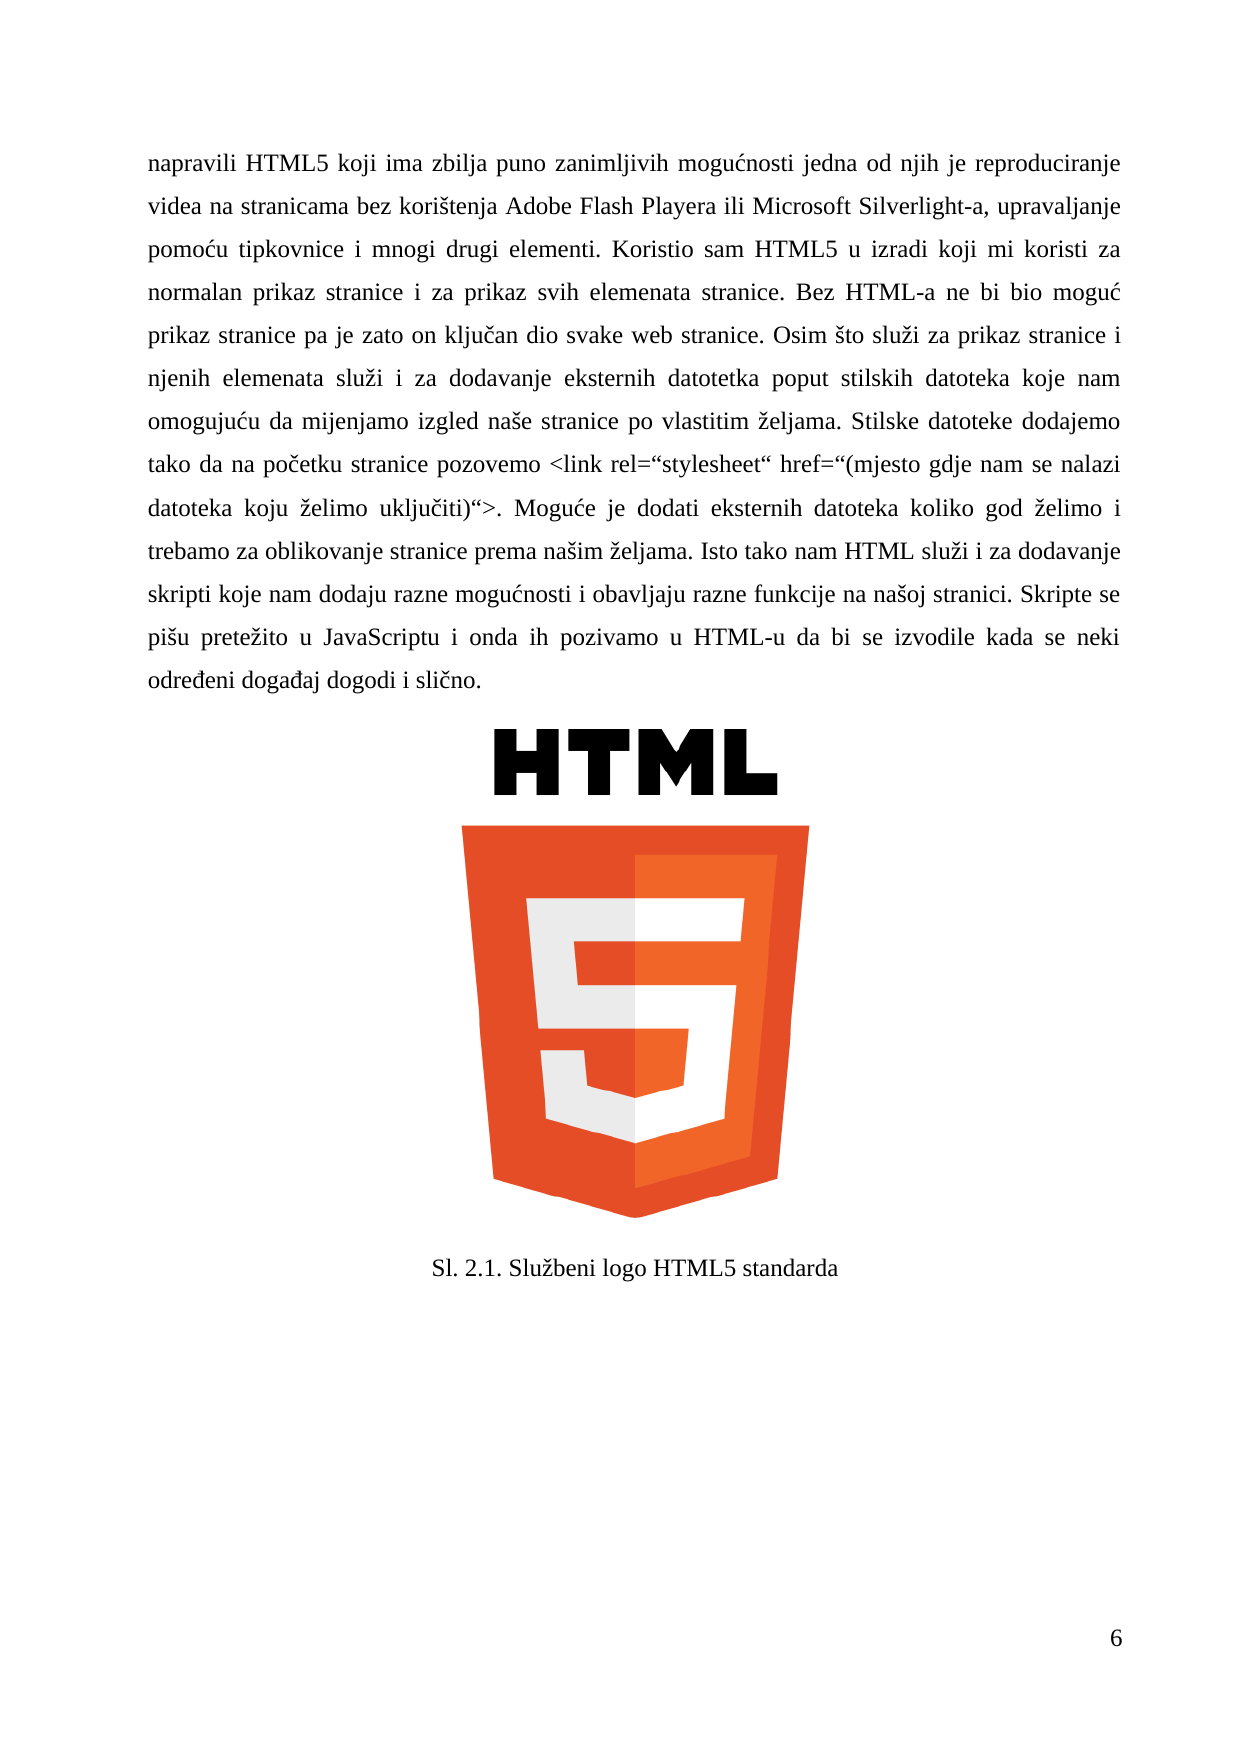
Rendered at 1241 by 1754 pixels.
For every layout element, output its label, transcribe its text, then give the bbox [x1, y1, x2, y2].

picture [390, 729, 880, 1218]
text Sl. 2.1. Službeni logo HTML5 standarda [148, 1253, 1122, 1282]
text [148, 148, 1122, 694]
